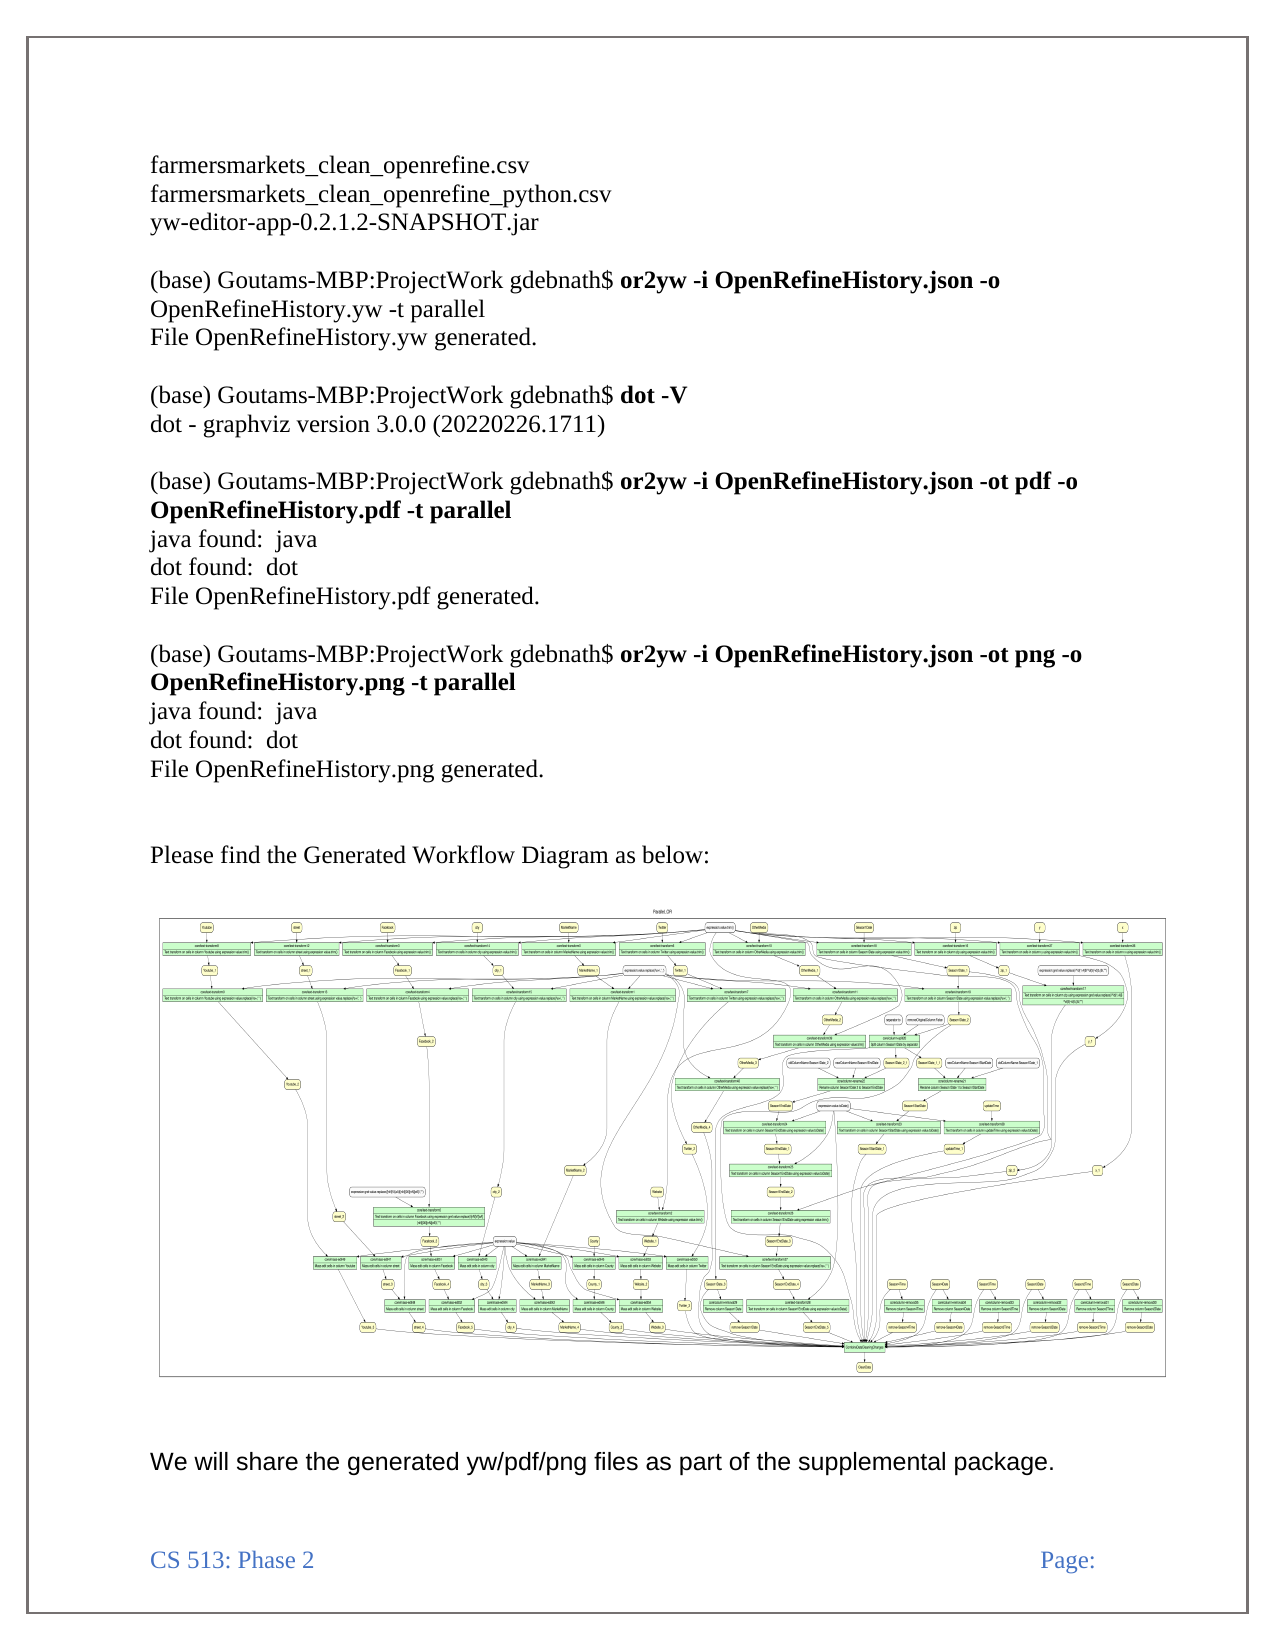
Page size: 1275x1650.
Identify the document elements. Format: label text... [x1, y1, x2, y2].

text Please find the Generated Workflow Diagram as below: [150, 840, 1125, 869]
text dot found: dot [150, 552, 1125, 581]
text (base) Goutams-MBP:ProjectWork gdebnath$ or2yw -i OpenRefineHistory.json -o OpenRefineHistory.yw -t parallel [150, 265, 1125, 322]
text dot found: dot [150, 725, 1125, 754]
text File OpenRefineHistory.yw generated. [150, 322, 1125, 351]
text (base) Goutams-MBP:ProjectWork gdebnath$ or2yw -i OpenRefineHistory.json -ot pdf -o OpenRefineHistory.pdf -t parallel [150, 466, 1125, 524]
text File OpenRefineHistory.png generated. [150, 754, 1125, 782]
text File OpenRefineHistory.pdf generated. [150, 581, 1125, 610]
text farmersmarkets_clean_openrefine_python.csv [150, 179, 1125, 207]
text java found: java [150, 524, 1125, 552]
text farmersmarkets_clean_openrefine.csv [150, 150, 1125, 179]
text (base) Goutams-MBP:ProjectWork gdebnath$ or2yw -i OpenRefineHistory.json -ot png -o OpenRefineHistory.png -t parallel [150, 639, 1125, 696]
text dot - graphviz version 3.0.0 (20220226.1711) [150, 409, 1125, 437]
text java found: java [150, 696, 1125, 725]
text (base) Goutams-MBP:ProjectWork gdebnath$ dot -V [150, 380, 1125, 409]
text We will share the generated yw/pdf/png files as part of the supplemental package. [150, 1447, 1125, 1475]
text yw-editor-app-0.2.1.2-SNAPSHOT.jar [150, 207, 1125, 236]
